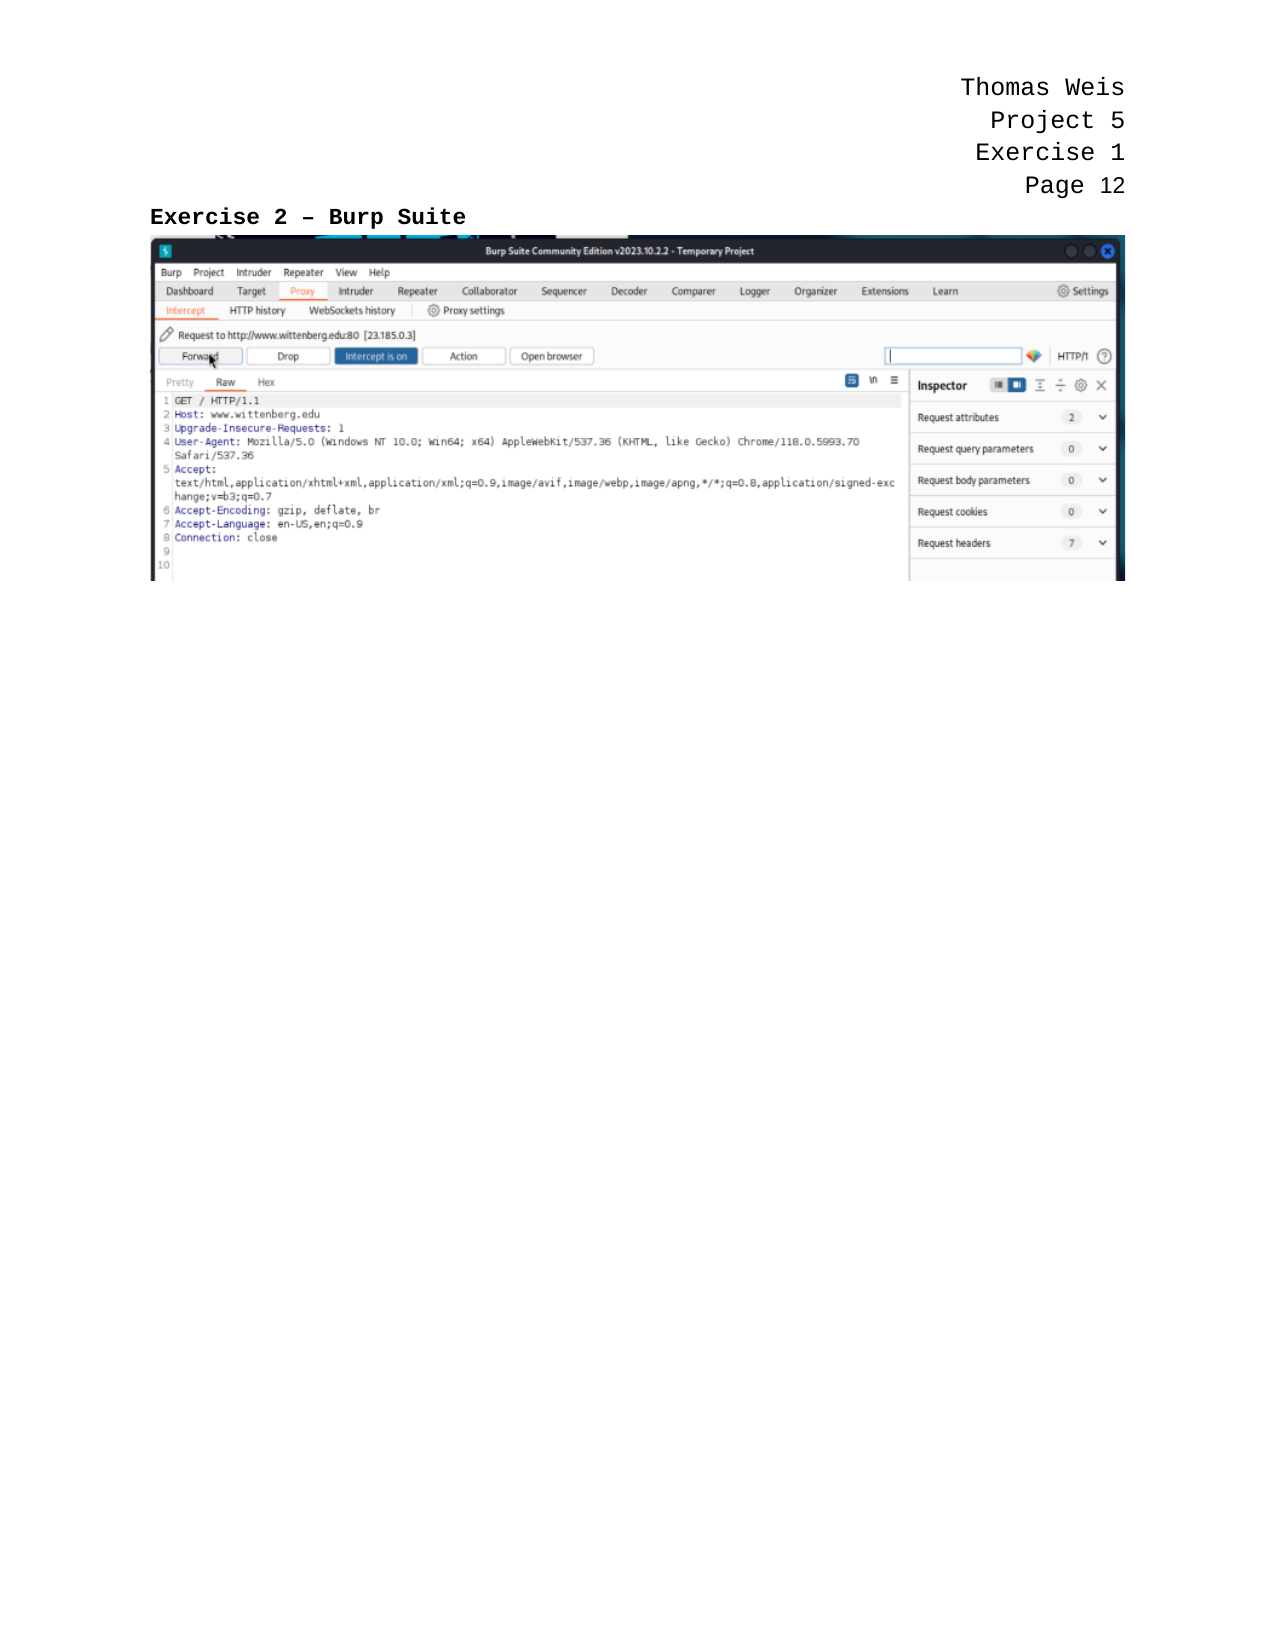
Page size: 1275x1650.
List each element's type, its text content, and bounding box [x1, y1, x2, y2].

picture [150, 235, 1125, 581]
text Exercise 2 – Burp Suite [150, 205, 1125, 231]
